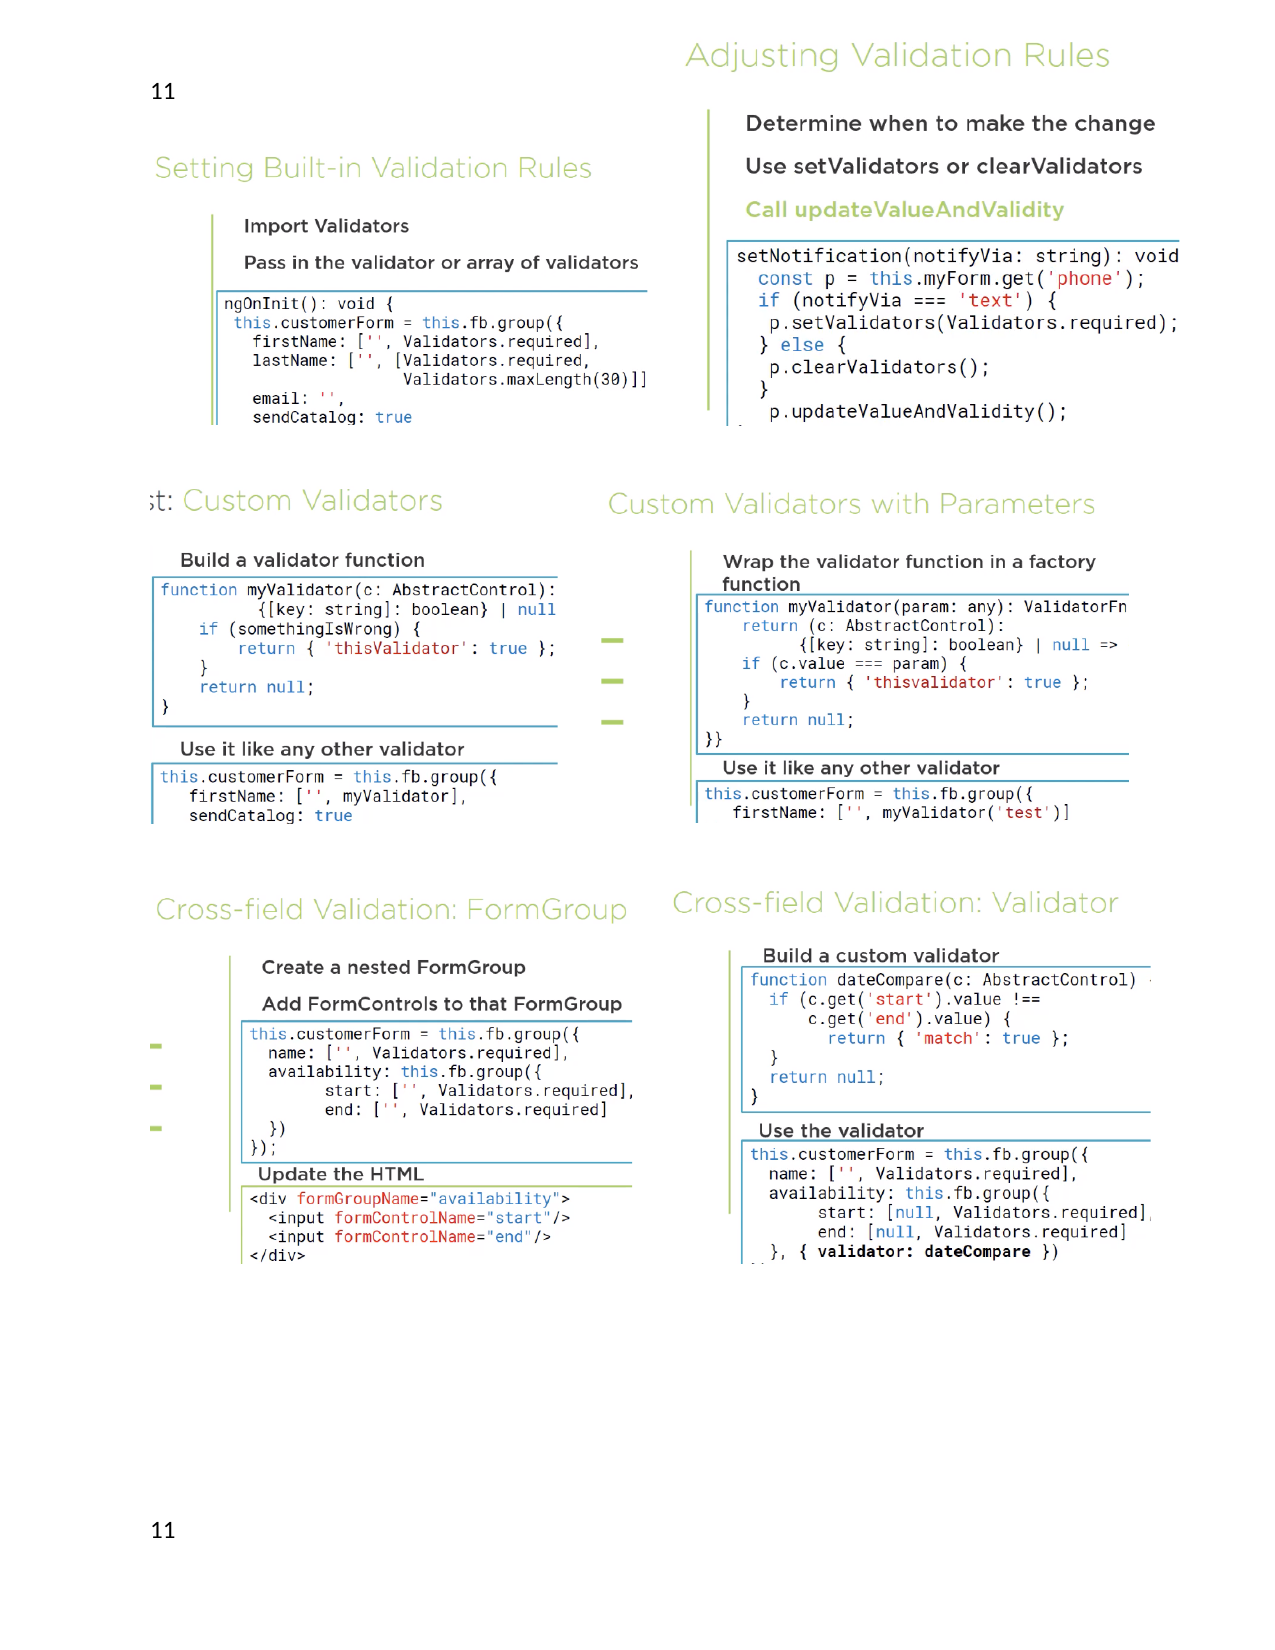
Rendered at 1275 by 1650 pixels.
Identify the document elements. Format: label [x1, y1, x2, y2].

picture [682, 32, 1180, 426]
picture [150, 884, 633, 1264]
picture [601, 485, 1129, 823]
picture [150, 486, 558, 824]
picture [669, 884, 1151, 1264]
picture [150, 150, 648, 425]
